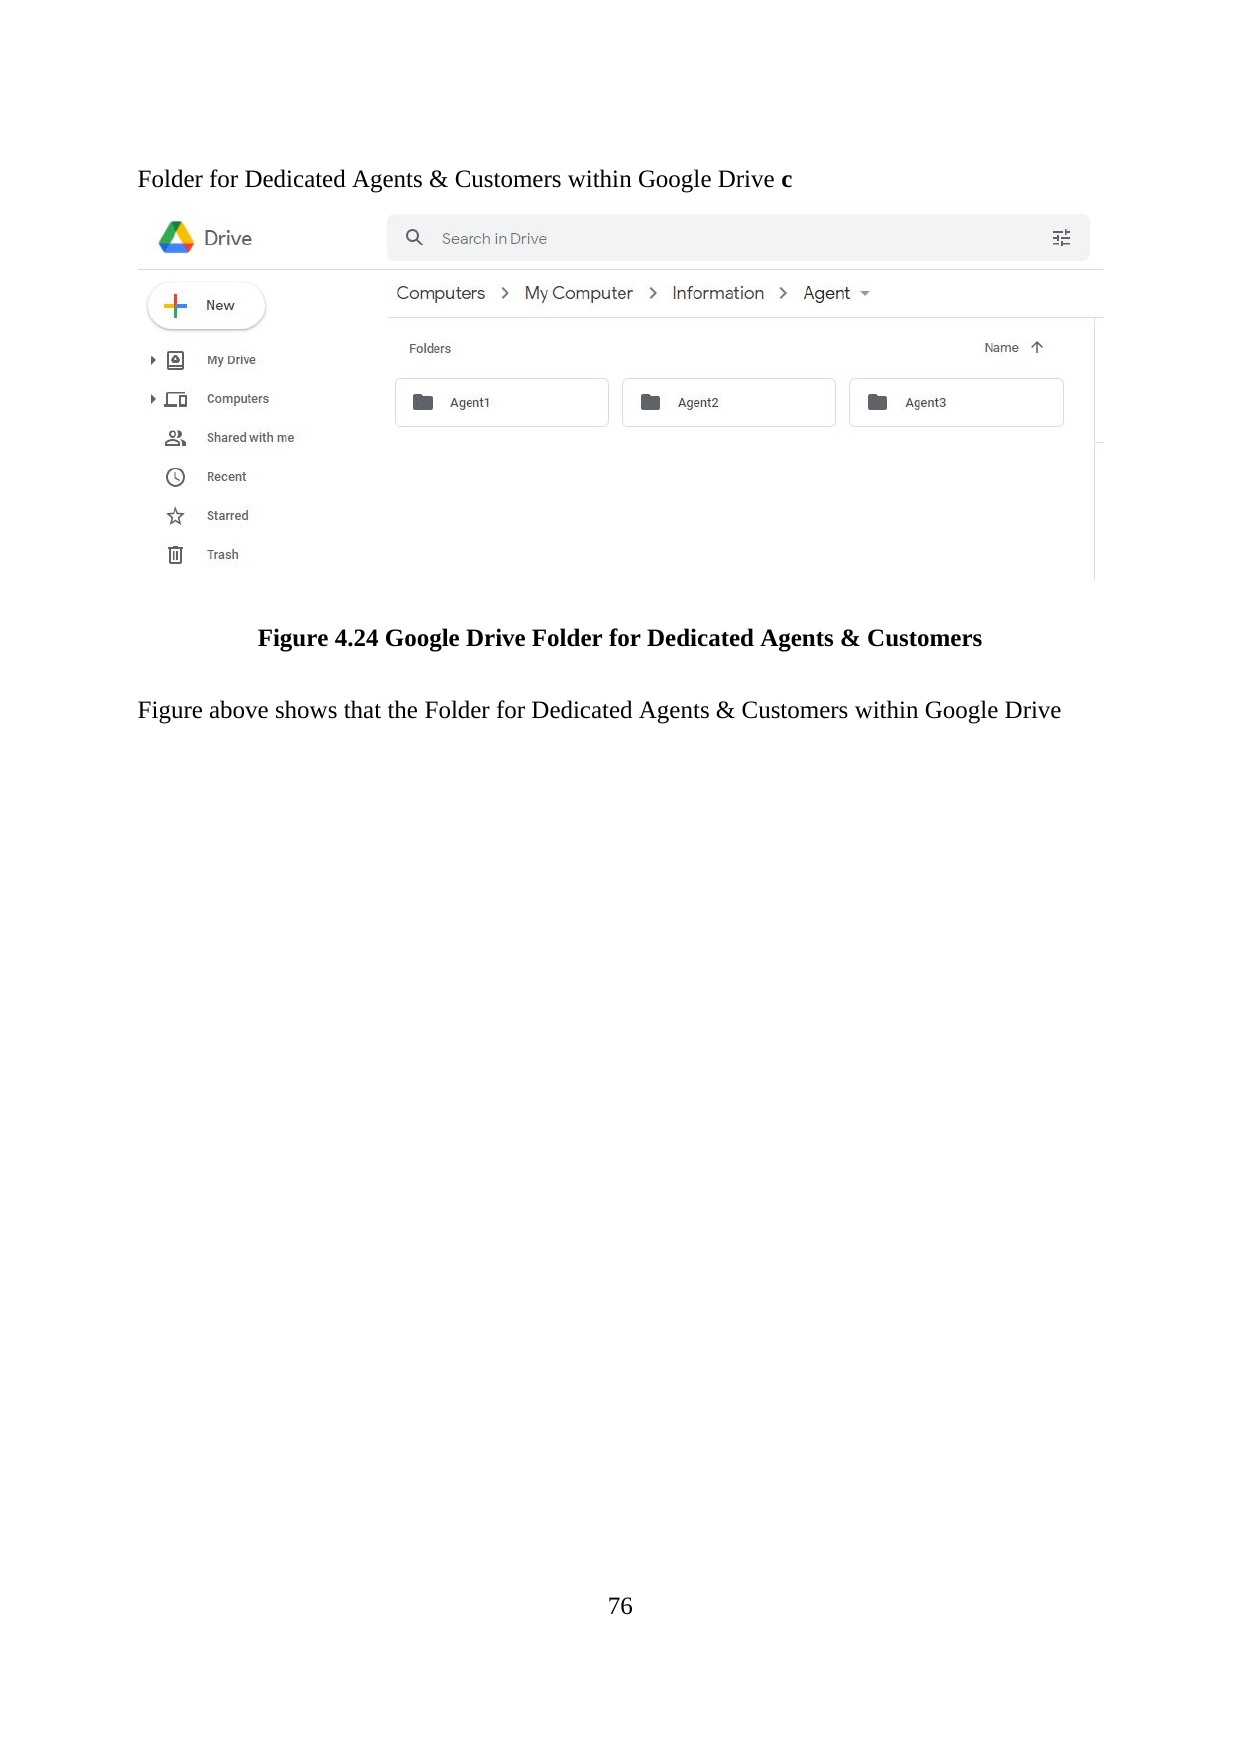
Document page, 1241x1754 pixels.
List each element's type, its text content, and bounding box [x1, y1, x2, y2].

picture [137, 207, 1104, 580]
subtitle Figure 4.24 Google Drive Folder for Dedicated Agents & Customers [137, 623, 1103, 652]
text Figure above shows that the Folder for Dedicated Agents & Customers within Google Drive [137, 695, 1103, 724]
text Folder for Dedicated Agents & Customers within Google Drive c [137, 164, 1103, 207]
